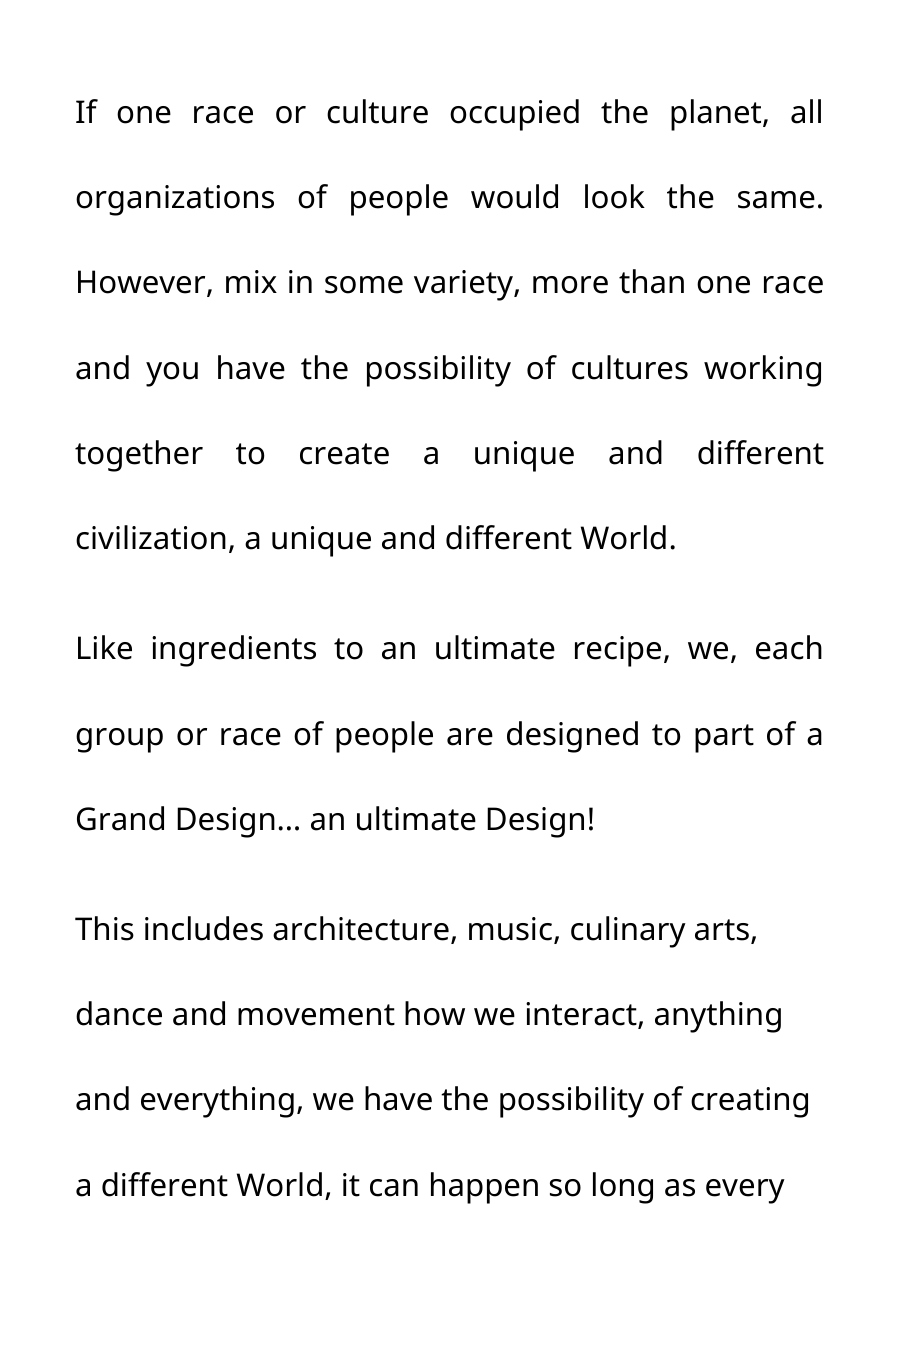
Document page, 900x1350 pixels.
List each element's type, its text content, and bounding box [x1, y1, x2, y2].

text If one race or culture occupied the planet, all organizations of people would look the same. However, mix in some variety, more than one race and you have the possibility of cultures working together to create a unique and different civilization, a unique and different World. [75, 90, 825, 559]
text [75, 907, 825, 1205]
text Like ingredients to an ultimate recipe, we, each group or race of people are designed to part of a Grand Design… an ultimate Design! [75, 626, 825, 839]
